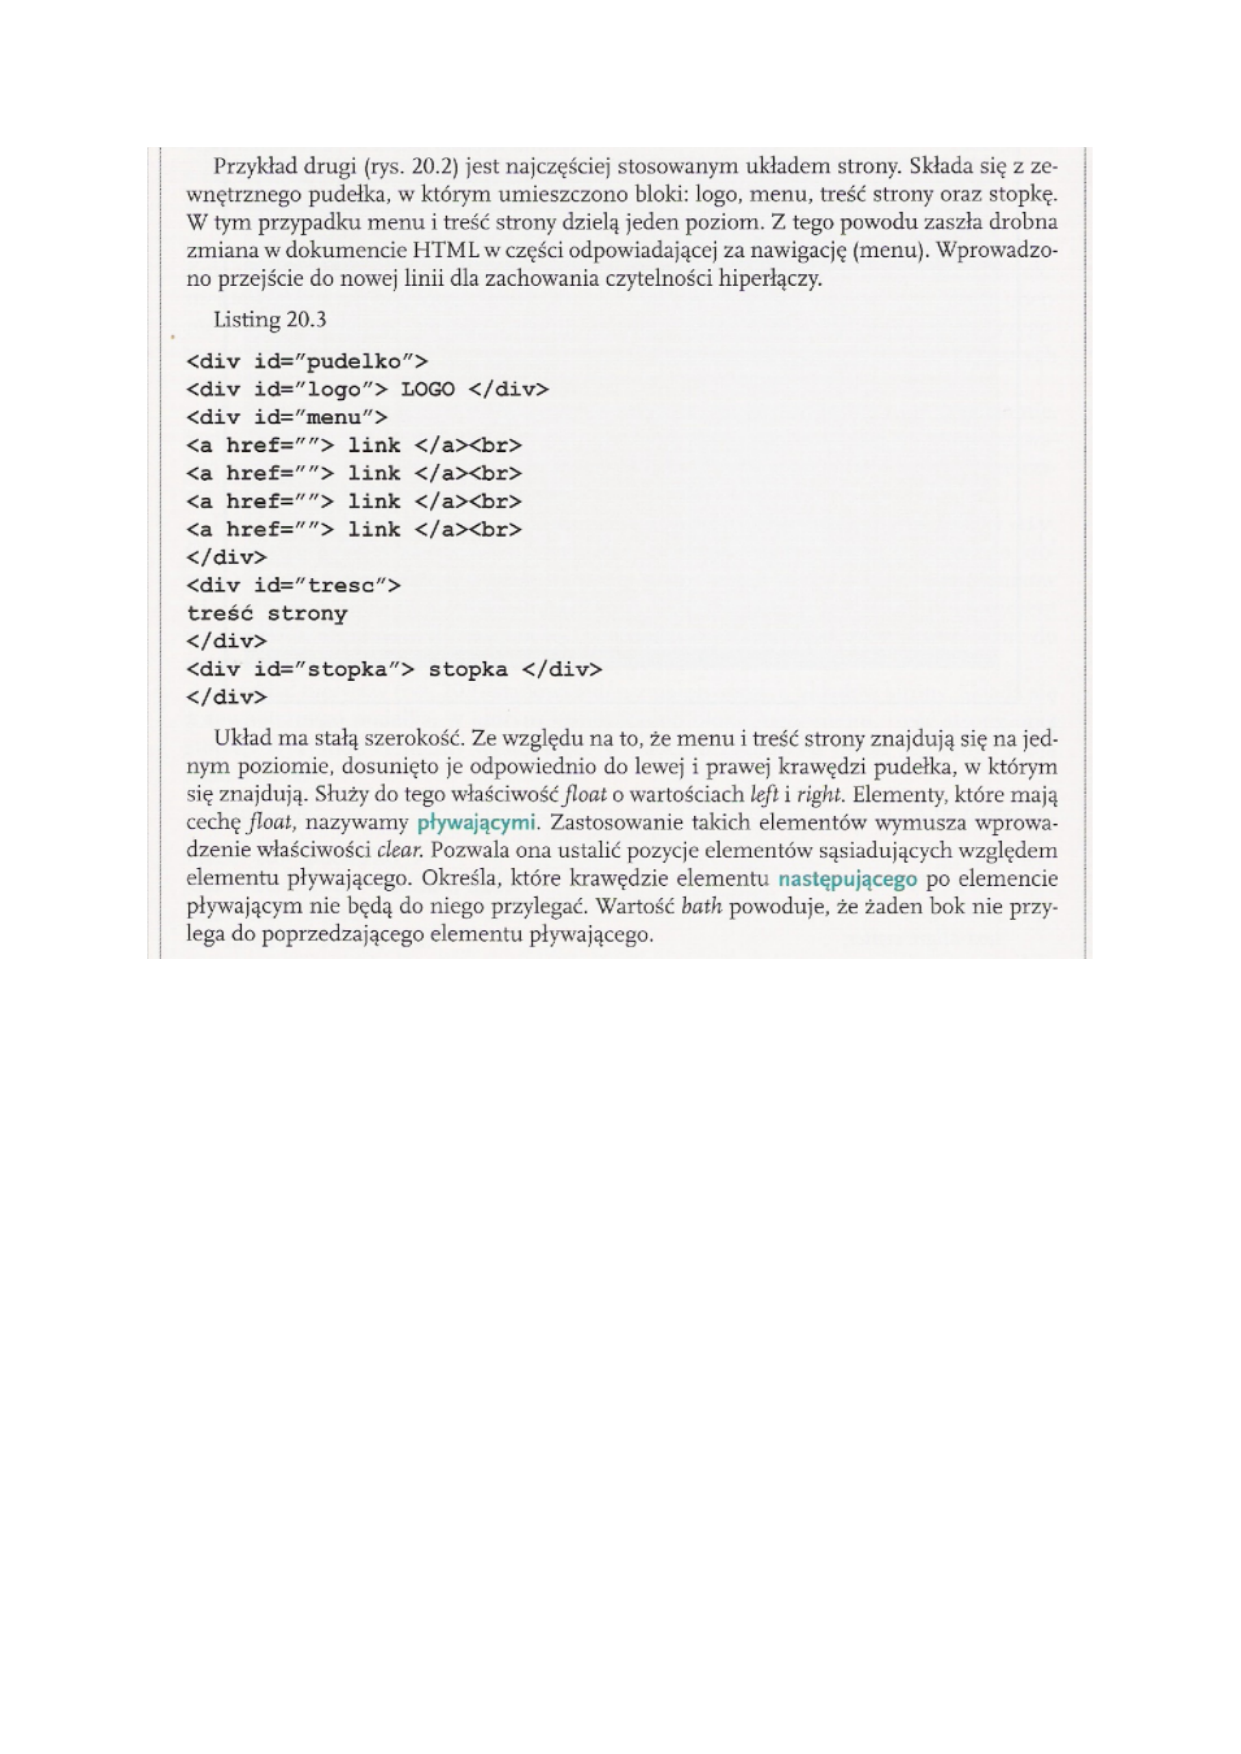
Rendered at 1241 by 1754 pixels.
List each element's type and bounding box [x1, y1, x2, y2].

picture [147, 147, 1093, 959]
